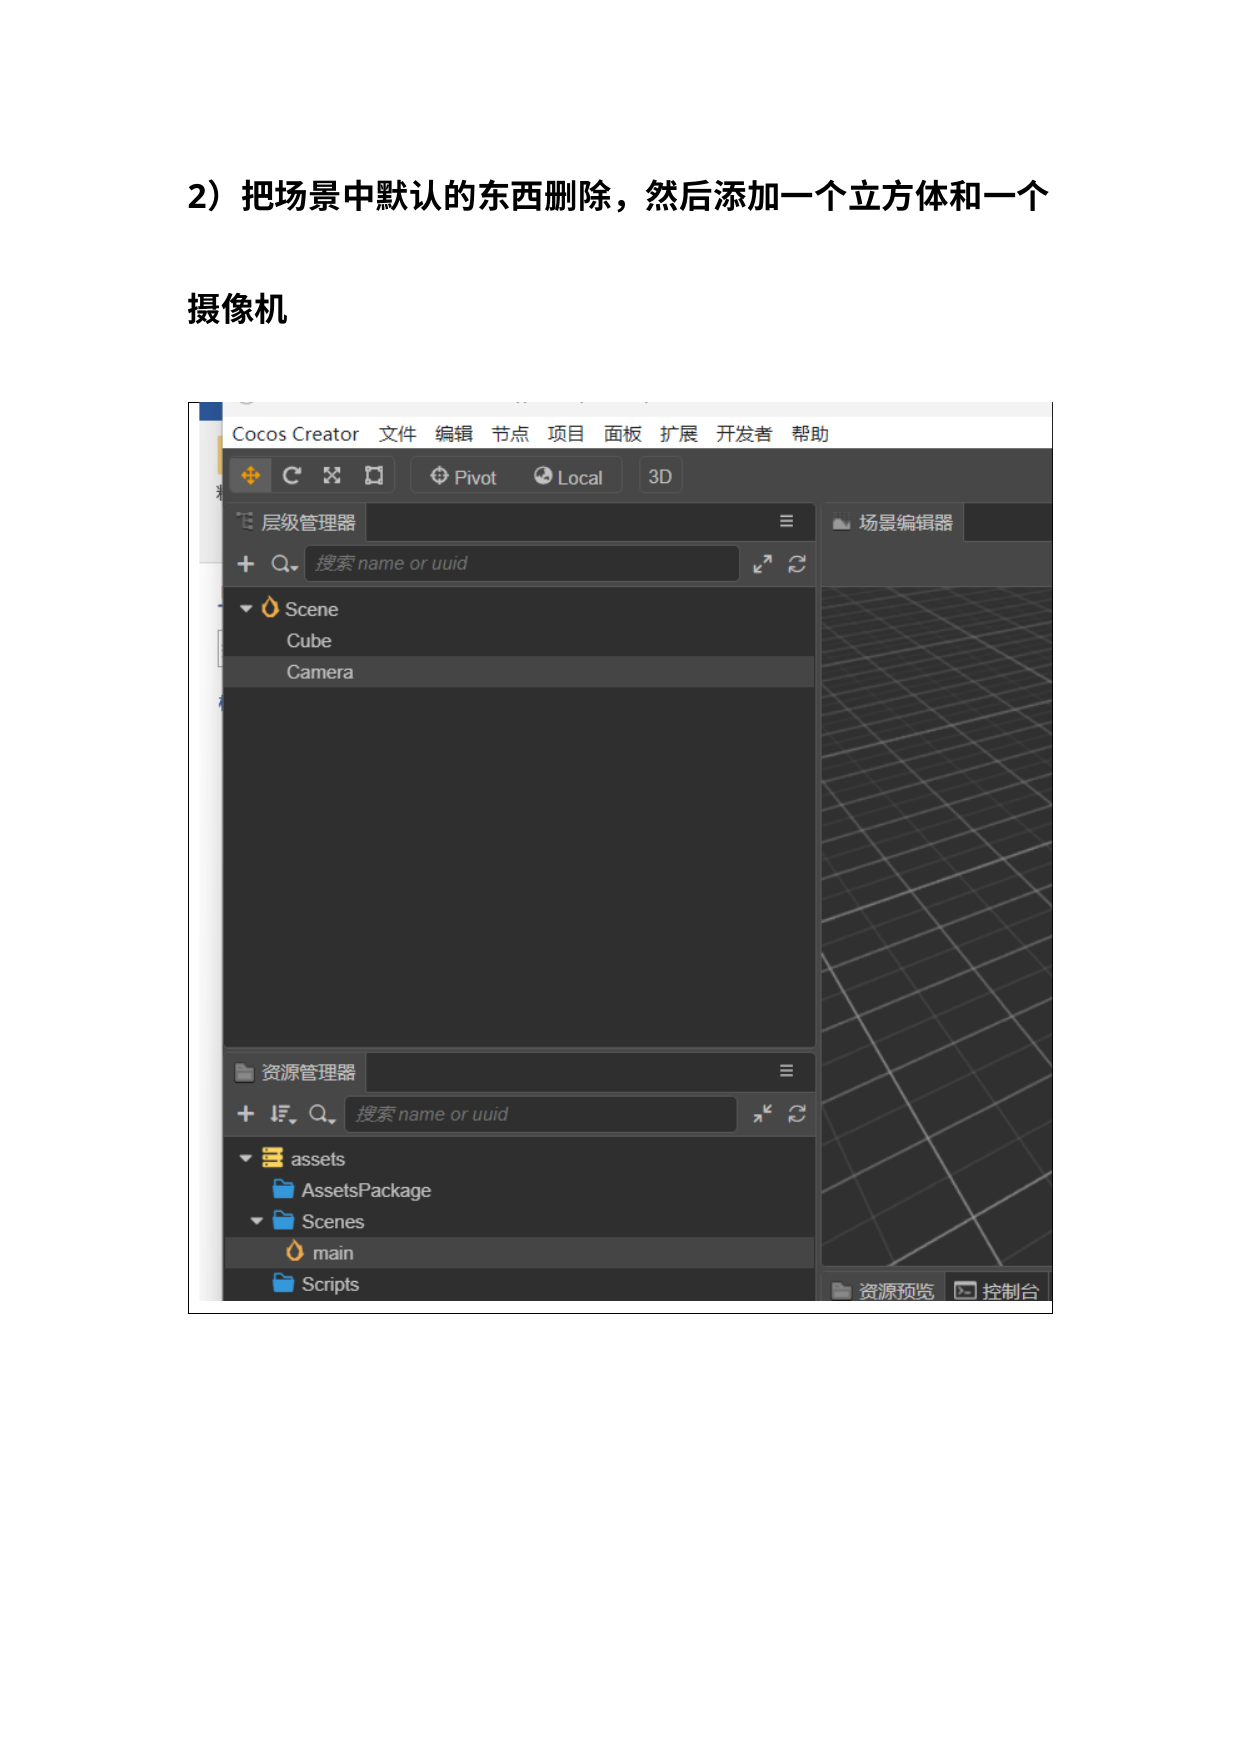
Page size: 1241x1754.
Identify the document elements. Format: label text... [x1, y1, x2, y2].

picture [199, 402, 1053, 1301]
subtitle 2）把场景中默认的东西删除，然后添加一个立方体和一个摄像机 [187, 162, 1053, 339]
table_header [189, 403, 1052, 1313]
